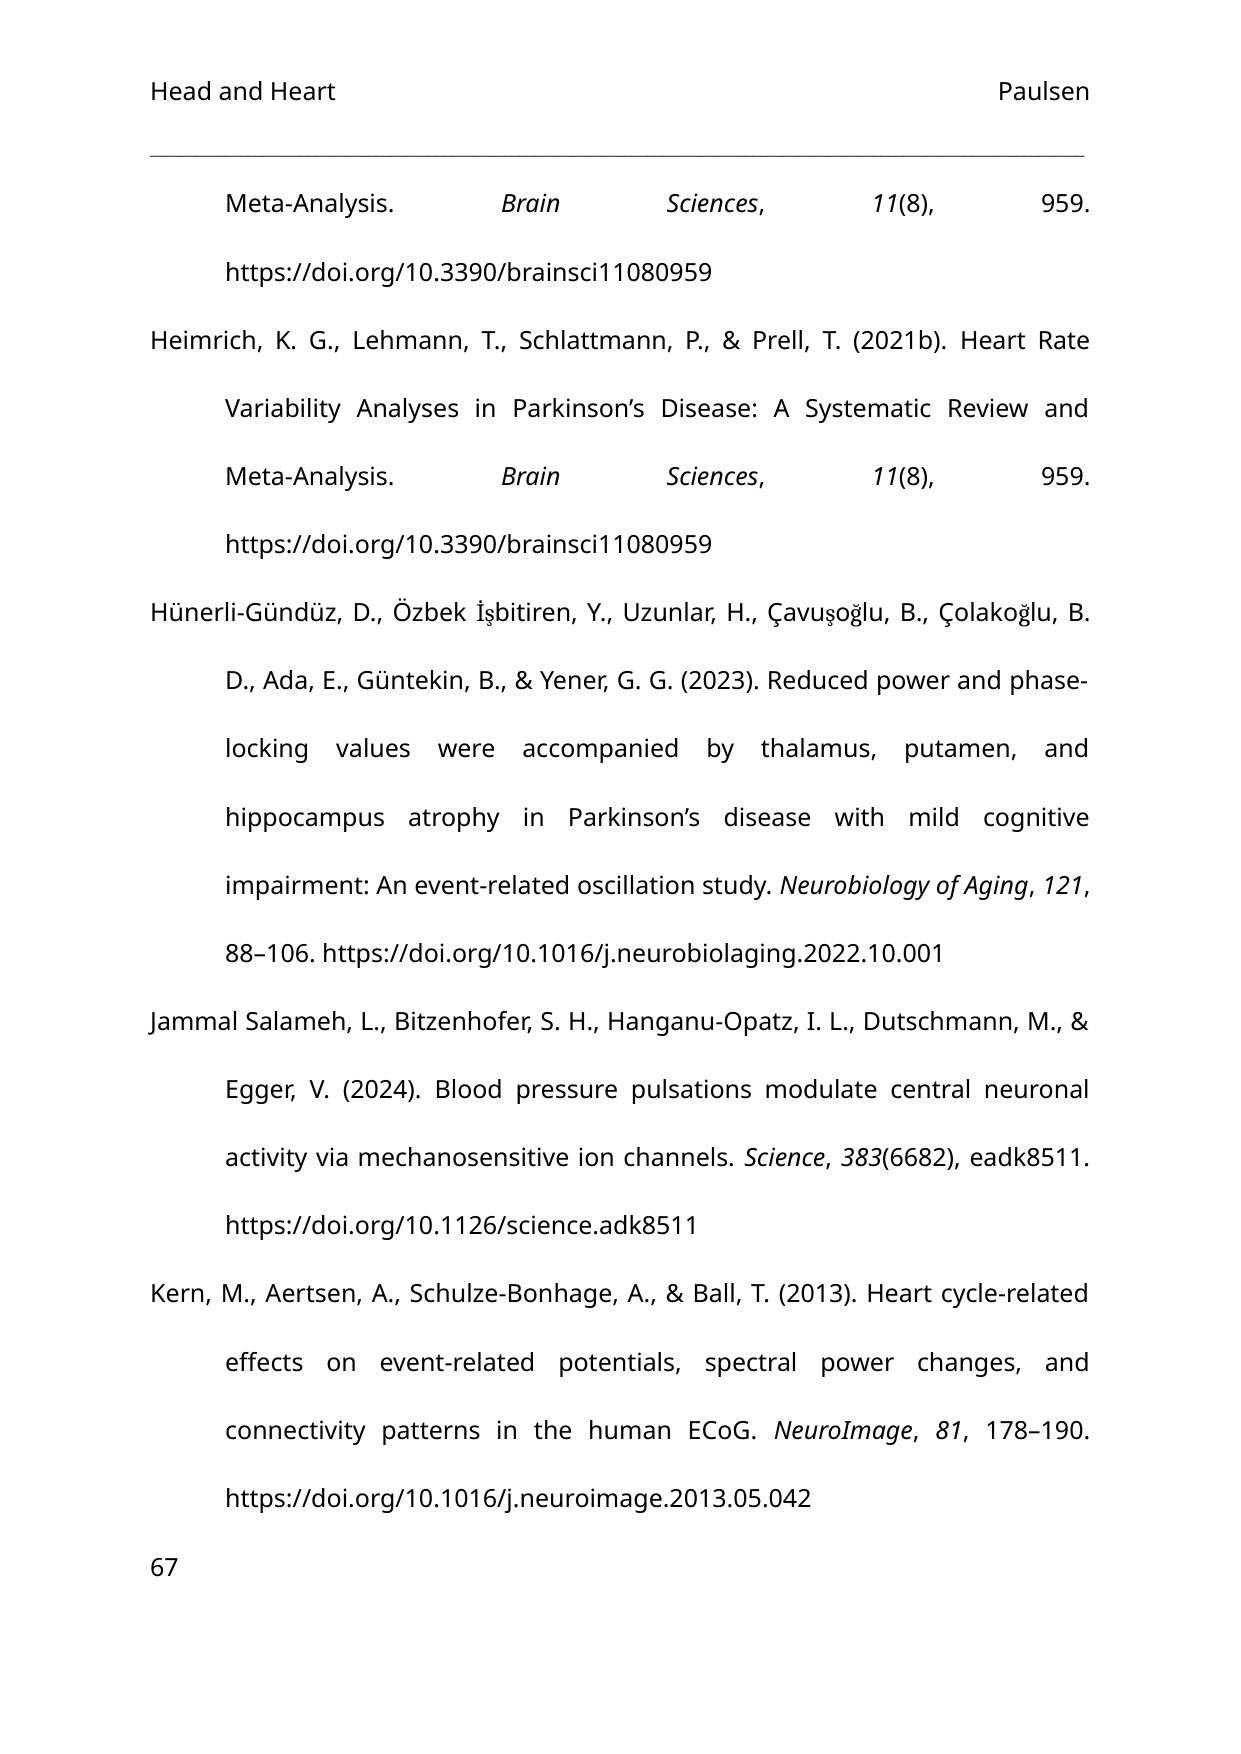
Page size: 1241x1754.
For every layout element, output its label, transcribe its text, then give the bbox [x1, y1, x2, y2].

text Heimrich, K. G., Lehmann, T., Schlattmann, P., & Prell, T. (2021b). Heart Rate Variability Analyses in Parkinson’s Disease: A Systematic Review and Meta-Analysis. Brain Sciences, 11(8), 959. https://doi.org/10.3390/brainsci11080959 [150, 322, 1090, 561]
text Jammal Salameh, L., Bitzenhofer, S. H., Hanganu-Opatz, I. L., Dutschmann, M., & Egger, V. (2024). Blood pressure pulsations modulate central neuronal activity via mechanosensitive ion channels. Science, 383(6682), eadk8511. https://doi.org/10.1126/science.adk8511 [150, 1003, 1090, 1242]
text Hünerli-Gündüz, D., Özbek İşbitiren, Y., Uzunlar, H., Çavuşoğlu, B., Çolakoğlu, B. D., Ada, E., Güntekin, B., & Yener, G. G. (2023). Reduced power and phase-locking values were accompanied by thalamus, putamen, and hippocampus atrophy in Parkinson’s disease with mild cognitive impairment: An event-related oscillation study. Neurobiology of Aging, 121, 88–106. https://doi.org/10.1016/j.neurobiolaging.2022.10.001 [150, 595, 1090, 969]
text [150, 186, 1090, 288]
text Kern, M., Aertsen, A., Schulze-Bonhage, A., & Ball, T. (2013). Heart cycle-related effects on event-related potentials, spectral power changes, and connectivity patterns in the human ECoG. NeuroImage, 81, 178–190. https://doi.org/10.1016/j.neuroimage.2013.05.042 [150, 1276, 1090, 1514]
